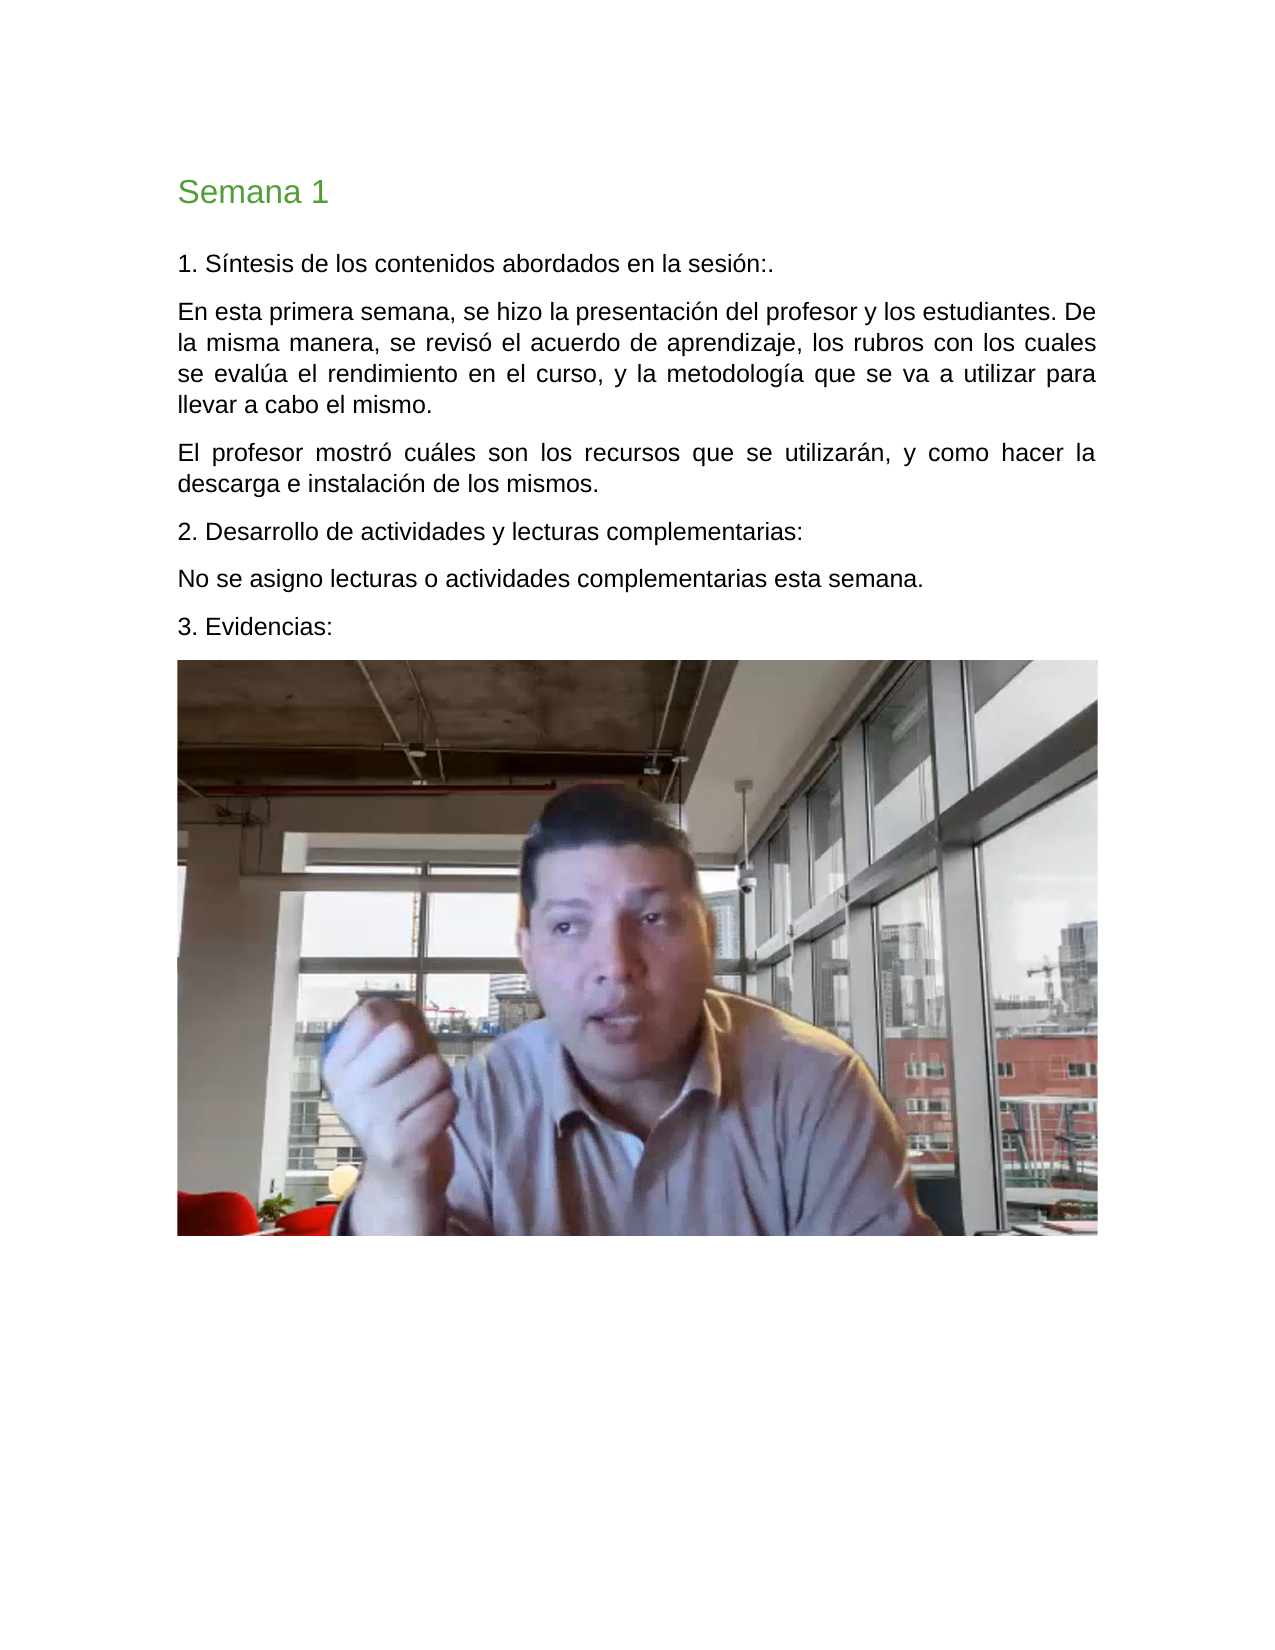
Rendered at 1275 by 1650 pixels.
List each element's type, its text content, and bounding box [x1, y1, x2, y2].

text En esta primera semana, se hizo la presentación del profesor y los estudiantes. De la misma manera, se revisó el acuerdo de aprendizaje, los rubros con los cuales se evalúa el rendimiento en el curso, y la metodología que se va a utilizar para llevar a cabo el mismo. [177, 297, 1098, 419]
text 2. Desarrollo de actividades y lecturas complementarias: [177, 517, 1098, 546]
text El profesor mostró cuáles son los recursos que se utilizarán, y como hacer la descarga e instalación de los mismos. [177, 438, 1098, 498]
text 3. Evidencias: [177, 612, 1098, 641]
text 1. Síntesis de los contenidos abordados en la sesión:. [177, 249, 1098, 278]
picture [177, 660, 1098, 1236]
subtitle Semana 1 [177, 173, 1098, 211]
text No se asigno lecturas o actividades complementarias esta semana. [177, 564, 1098, 593]
